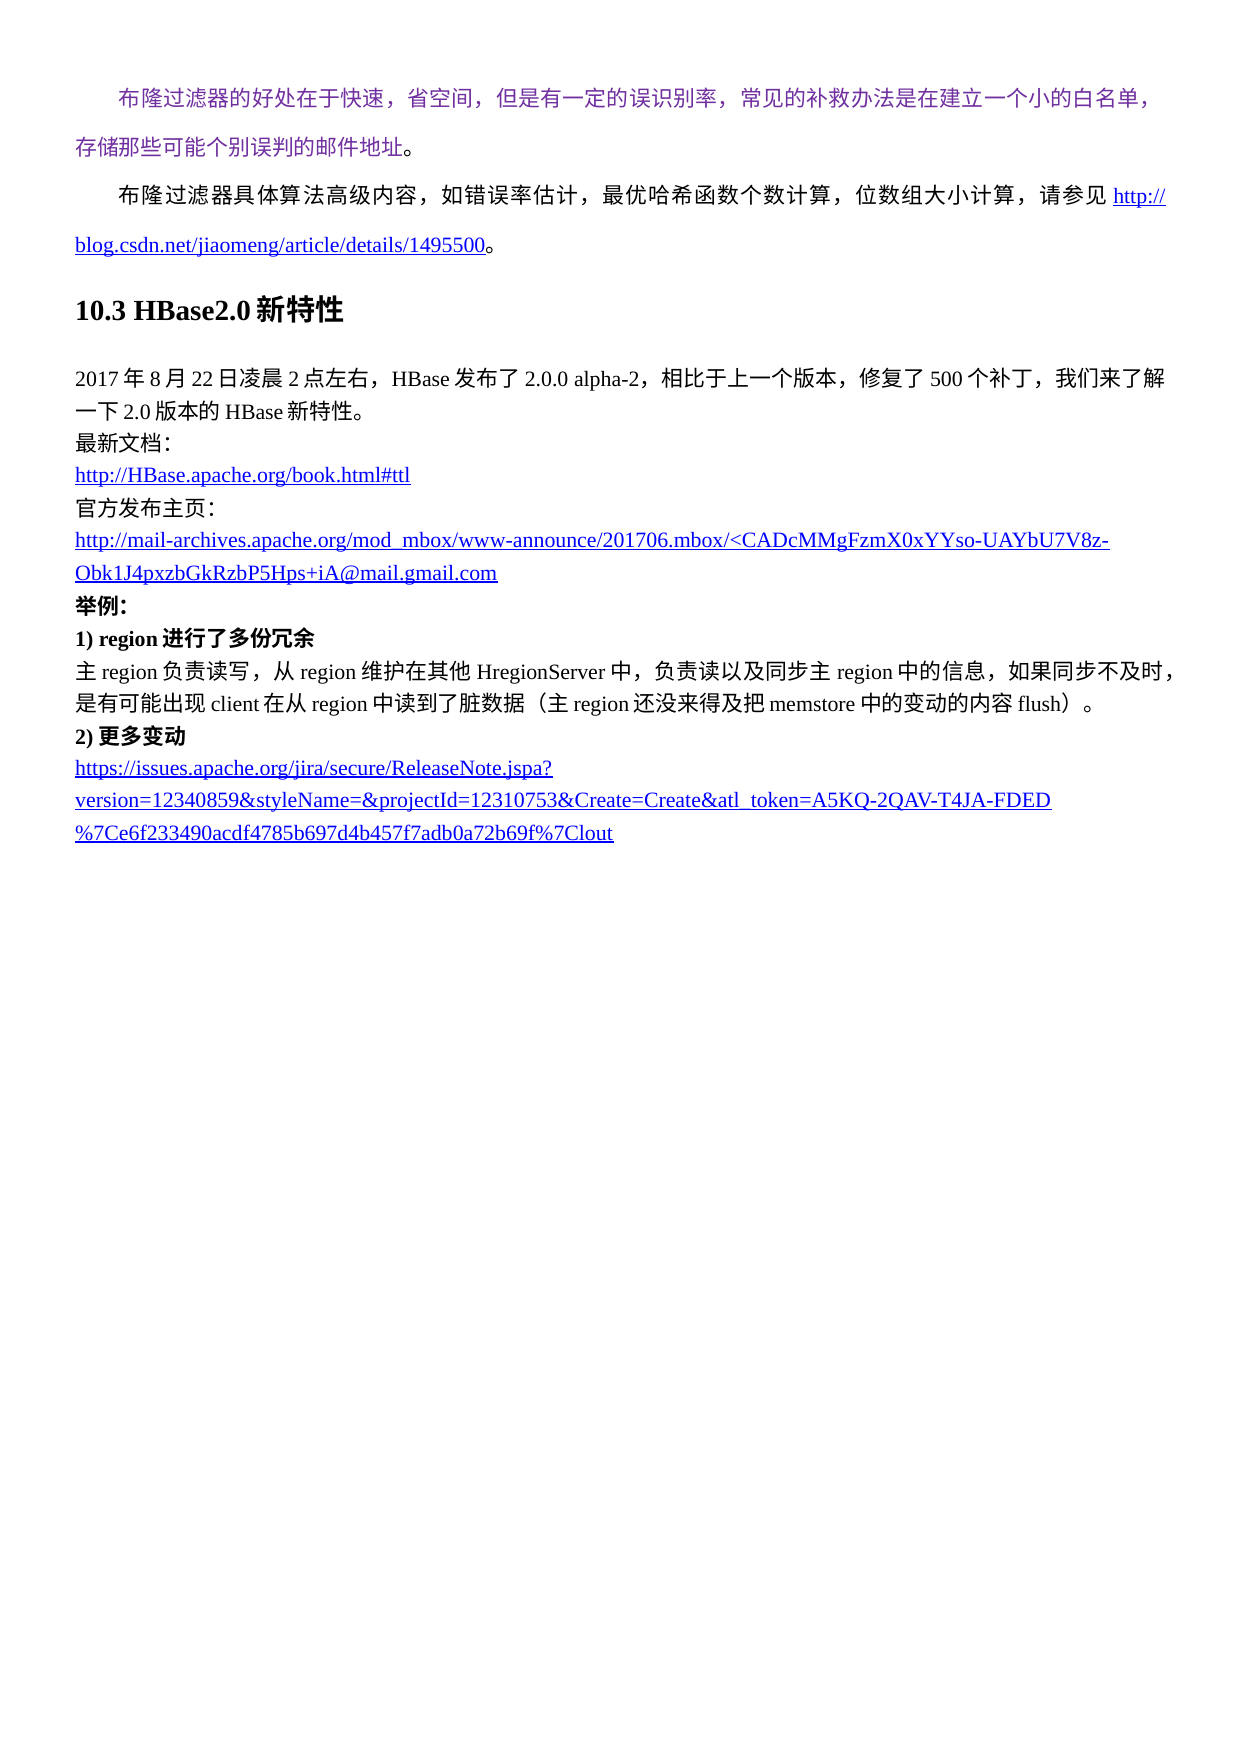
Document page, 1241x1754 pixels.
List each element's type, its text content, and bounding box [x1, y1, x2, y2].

text https://issues.apache.org/jira/secure/ReleaseNote.jspa?version=12340859&styleName=&projectId=12310753&Create=Create&atl_token=A5KQ-2QAV-T4JA-FDED%7Ce6f233490acdf4785b697d4b457f7adb0a72b69f%7Clout [75, 751, 1165, 848]
text 2017年8月22日凌晨2点左右，HBase发布了2.0.0 alpha-2，相比于上一个版本，修复了500个补丁，我们来了解一下2.0版本的HBase新特性。 [75, 361, 1165, 426]
text 主region负责读写，从region维护在其他HregionServer中，负责读以及同步主region中的信息，如果同步不及时，是有可能出现client在从region中读到了脏数据（主region还没来得及把memstore中的变动的内容flush）。 [75, 653, 1165, 718]
text 最新文档： [75, 426, 1165, 458]
text 布隆过滤器具体算法高级内容，如错误率估计，最优哈希函数个数计算，位数组大小计算，请参见http://blog.csdn.net/jiaomeng/article/details/1495500。 [75, 178, 1165, 259]
text 1) region进行了多份冗余 [75, 621, 1165, 653]
text http://mail-archives.apache.org/mod_mbox/www-announce/201706.mbox/<CADcMMgFzmX0xYYso-UAYbU7V8z-Obk1J4pxzbGkRzbP5Hps+iA@mail.gmail.com [75, 523, 1165, 588]
text http://HBase.apache.org/book.html#ttl [75, 458, 1165, 491]
text 布隆过滤器的好处在于快速，省空间，但是有一定的误识别率，常见的补救办法是在建立一个小的白名单，存储那些可能个别误判的邮件地址。 [75, 81, 1165, 162]
text 举例： [75, 588, 1165, 621]
subtitle 10.3 HBase2.0新特性 [75, 275, 1165, 340]
text 官方发布主页： [75, 491, 1165, 523]
text 2) 更多变动 [75, 718, 1165, 751]
